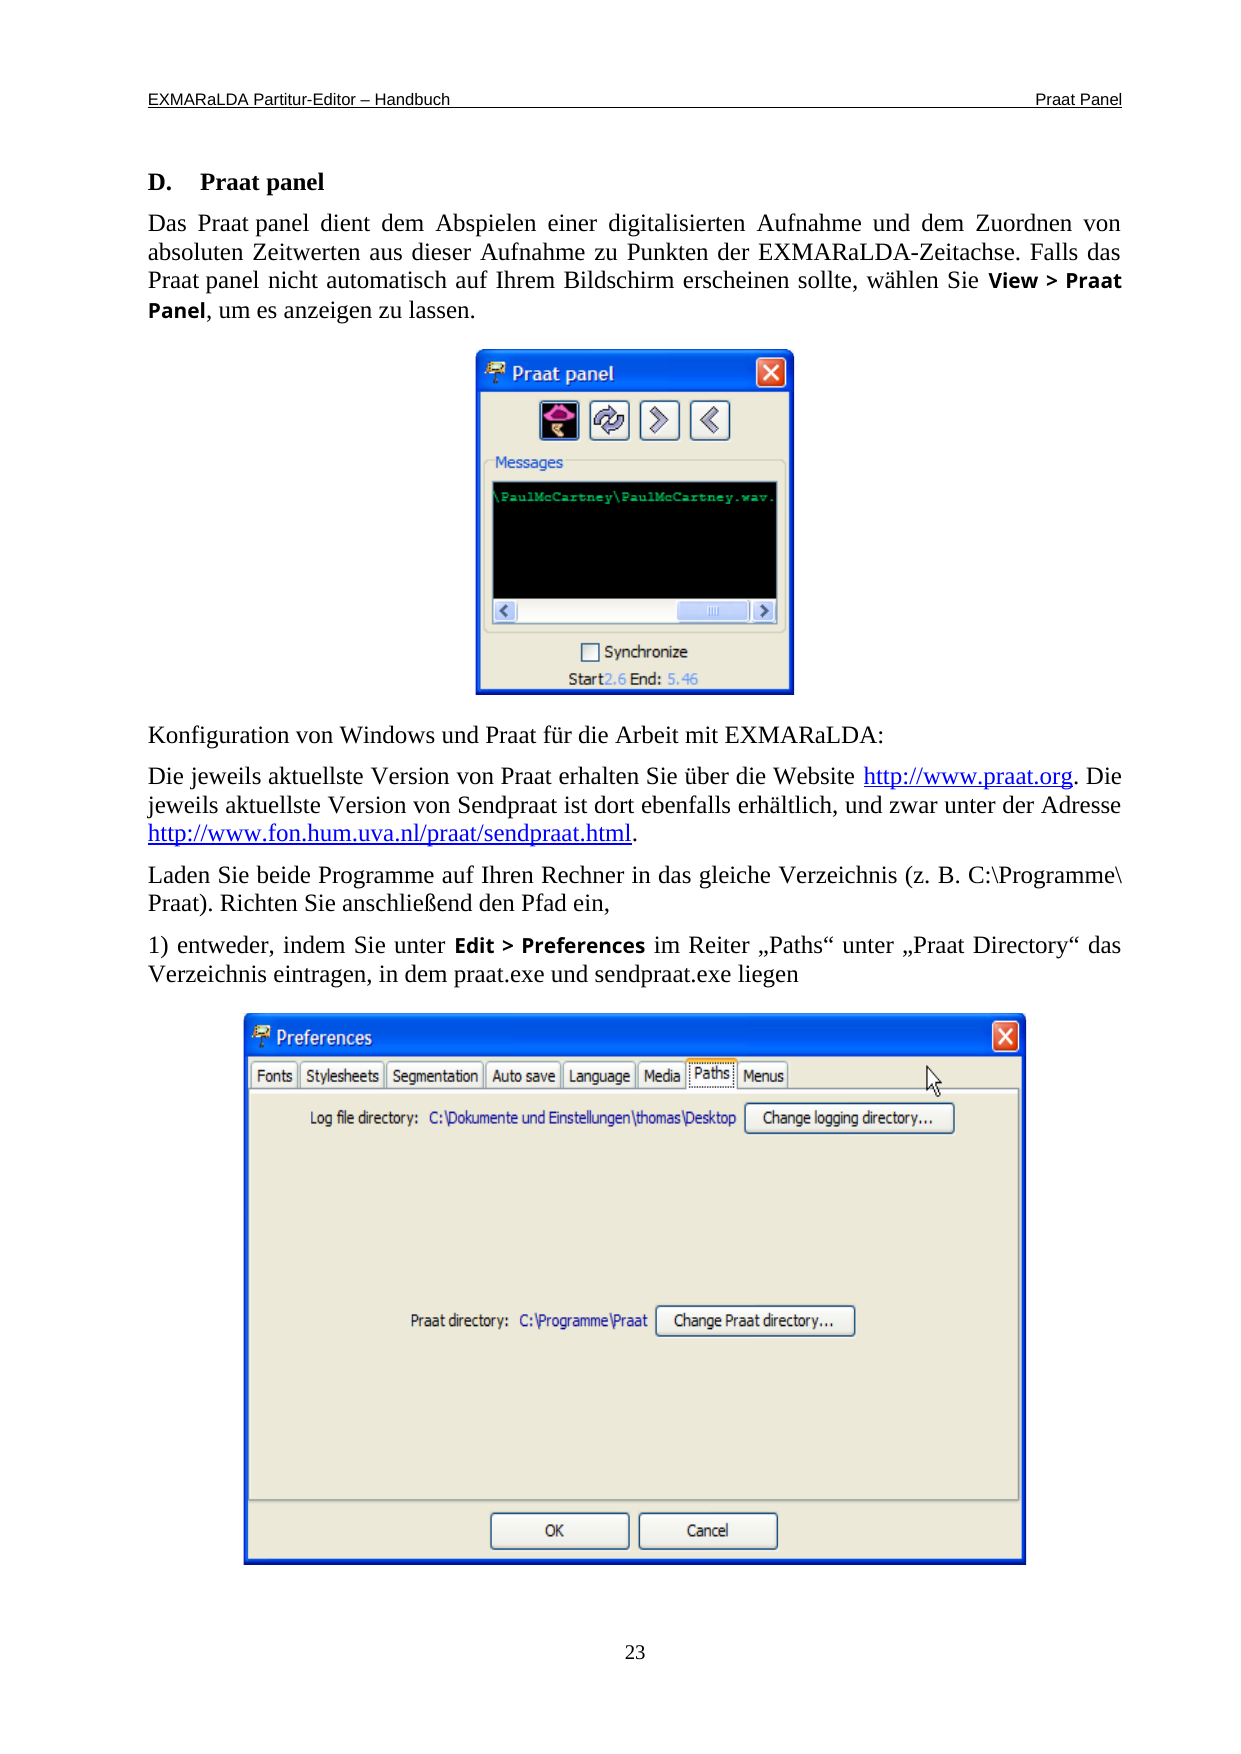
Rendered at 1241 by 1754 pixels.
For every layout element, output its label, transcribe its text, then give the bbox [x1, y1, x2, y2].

text Das Praat panel dient dem Abspielen einer digitalisierten Aufnahme und dem Zuordnen von absoluten Zeitwerten aus dieser Aufnahme zu Punkten der EXMARaLDA-Zeitachse. Falls das Praat panel nicht automatisch auf Ihrem Bildschirm erscheinen sollte, wählen Sie View > Praat Panel, um es anzeigen zu lassen. [148, 208, 1122, 324]
subtitle Praat panel [148, 167, 1122, 196]
text Konfiguration von Windows und Praat für die Arbeit mit EXMARaLDA: [148, 720, 1122, 748]
text 1) entweder, indem Sie unter Edit > Preferences im Reiter „Paths“ unter „Praat Directory“ das Verzeichnis eintragen, in dem praat.exe und sendpraat.exe liegen [148, 930, 1122, 988]
text Laden Sie beide Programme auf Ihren Rechner in das gleiche Verzeichnis (z. B. C:\Programme\Praat). Richten Sie anschließend den Pfad ein, [148, 860, 1122, 917]
text Die jeweils aktuellste Version von Praat erhalten Sie über die Website http://www.praat.org. Die jeweils aktuellste Version von Sendpraat ist dort ebenfalls erhältlich, und zwar unter der Adresse http://www.fon.hum.uva.nl/praat/sendpraat.html. [148, 761, 1122, 847]
picture [243, 1013, 1027, 1565]
picture [475, 349, 795, 695]
